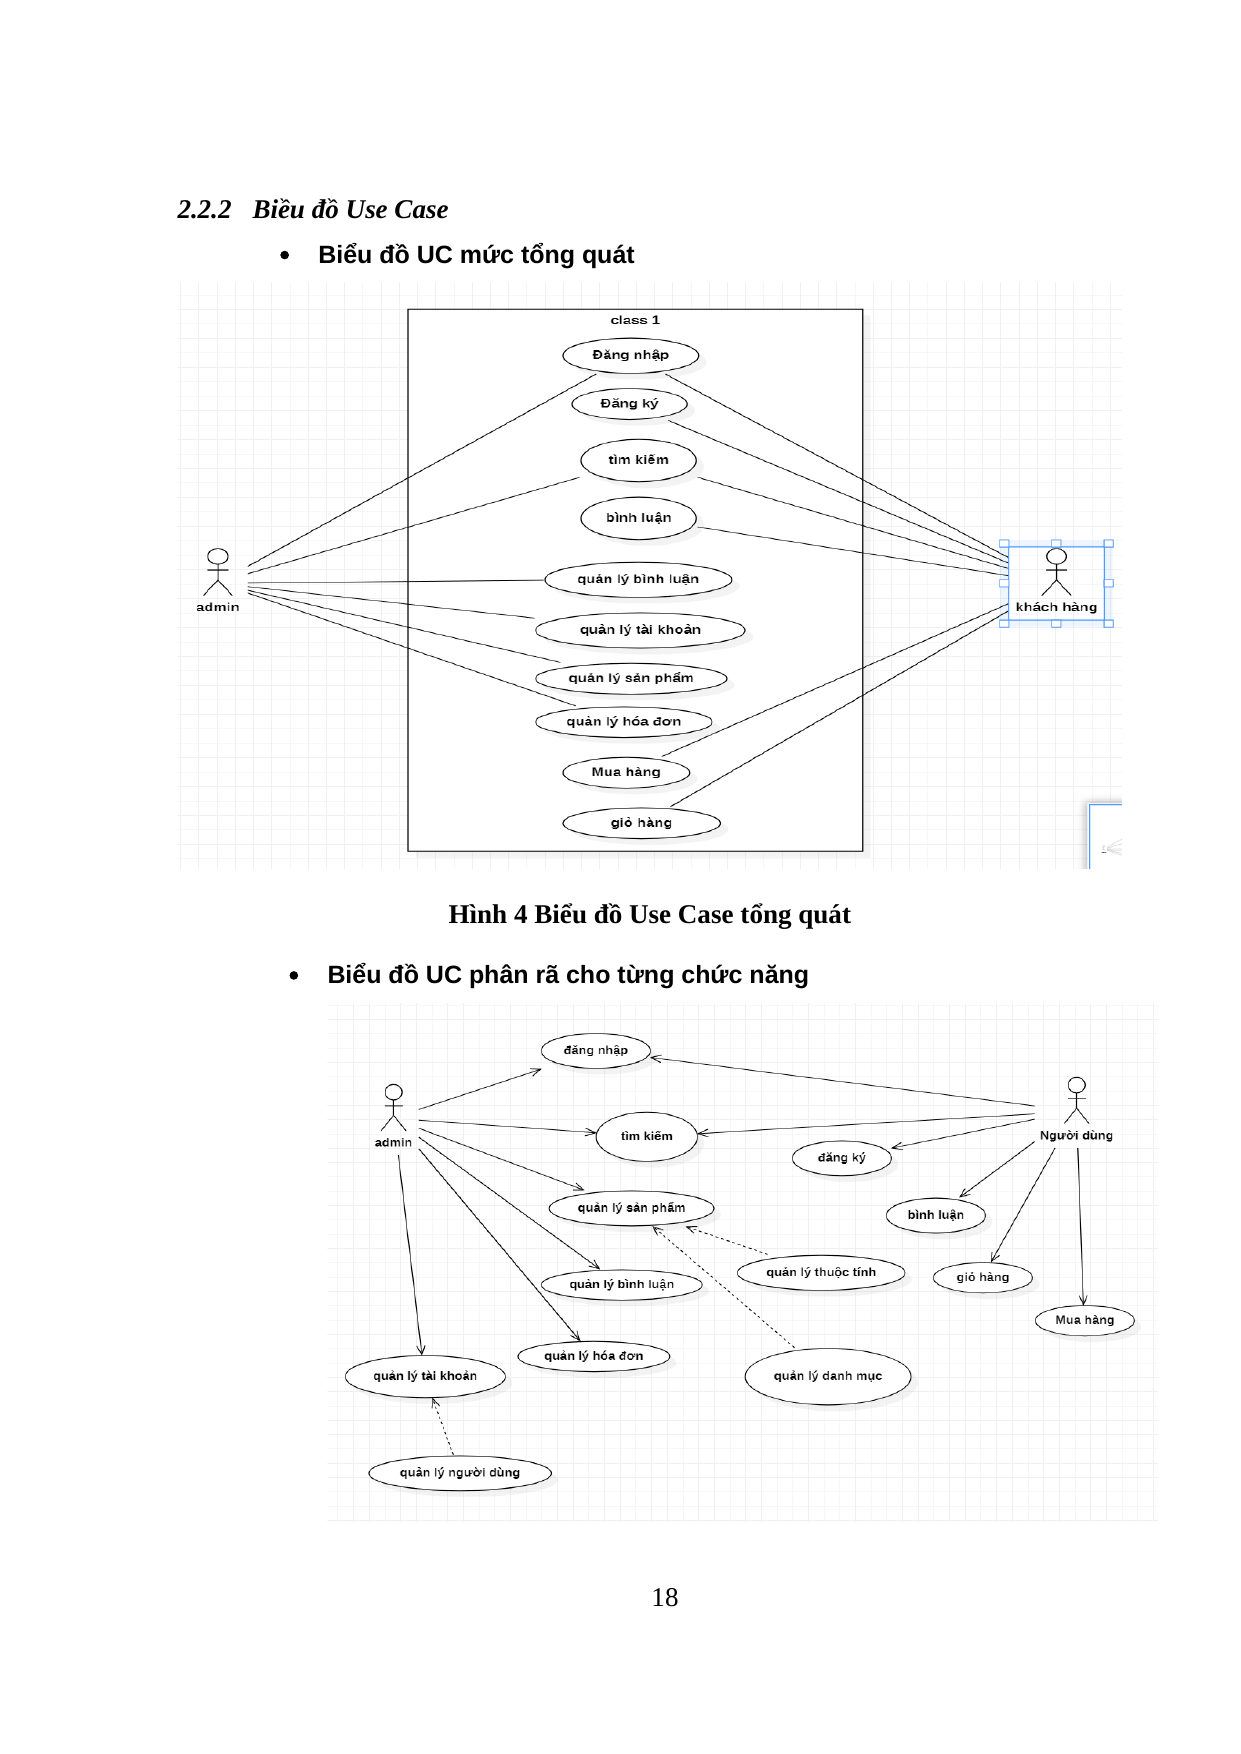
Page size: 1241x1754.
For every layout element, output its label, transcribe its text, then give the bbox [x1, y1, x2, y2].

list Biểu đồ UC phân rã cho từng chức năng [290, 960, 1122, 989]
picture [327, 1003, 1159, 1522]
list Biểu đồ UC mức tổng quát [281, 239, 1122, 268]
list Biều đồ Use Case [177, 193, 1122, 224]
text Hình 4 Biểu đồ Use Case tổng quát [177, 898, 1122, 929]
picture [177, 282, 1123, 869]
